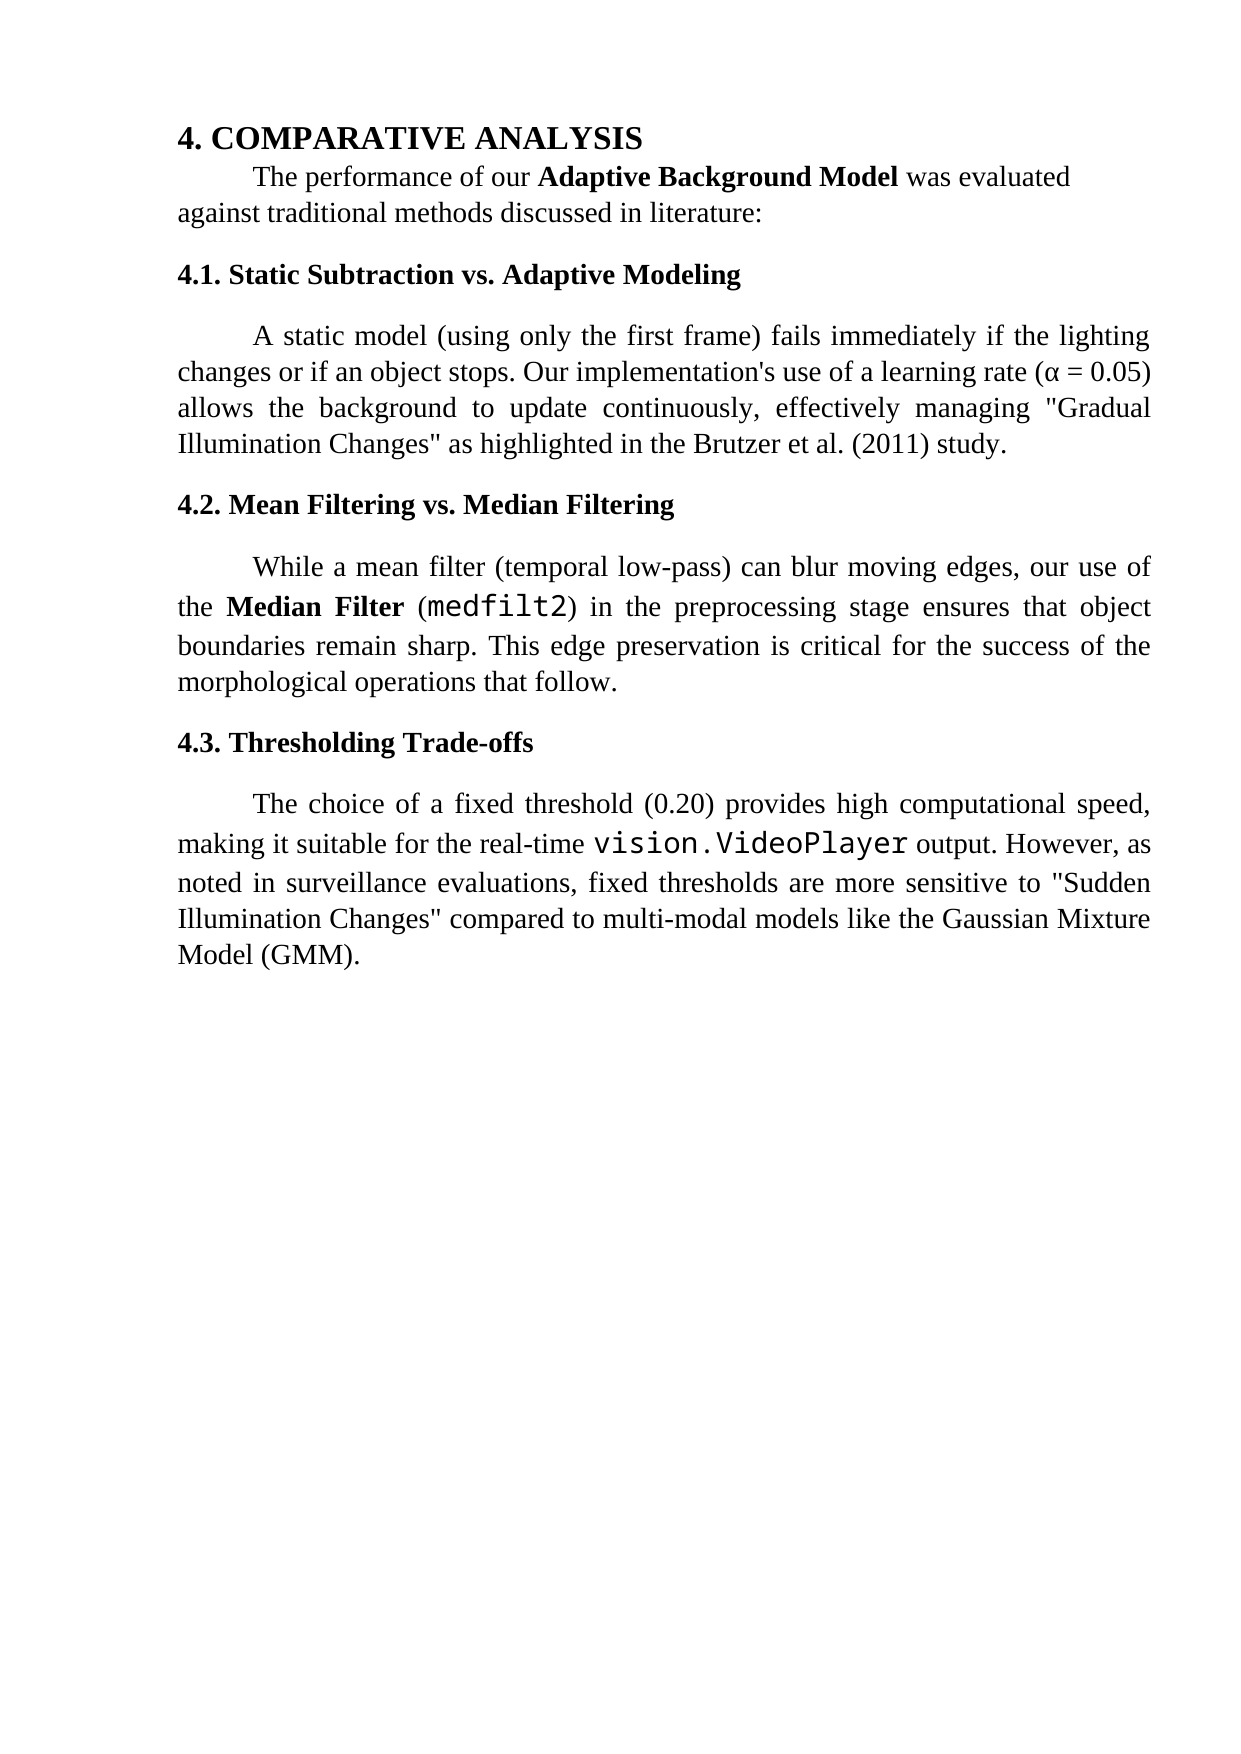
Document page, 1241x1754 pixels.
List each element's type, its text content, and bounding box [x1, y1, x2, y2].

text A static model (using only the first frame) fails immediately if the lighting changes or if an object stops. Our implementation's use of a learning rate (α = 0.05) allows the background to update continuously, effectively managing "Gradual Illumination Changes" as highlighted in the Brutzer et al. (2011) study. [177, 318, 1152, 460]
subtitle 4.1. Static Subtraction vs. Adaptive Modeling [177, 257, 1152, 290]
text The choice of a fixed threshold (0.20) provides high computational speed, making it suitable for the real-time vision.VideoPlayer output. However, as noted in surveillance evaluations, fixed thresholds are more sensitive to "Sudden Illumination Changes" compared to multi-modal models like the Gaussian Mixture Model (GMM). [177, 786, 1152, 971]
subtitle 4.2. Mean Filtering vs. Median Filtering [177, 487, 1152, 521]
subtitle 4.3. Thresholding Trade-offs [177, 725, 1152, 758]
subtitle 4. COMPARATIVE ANALYSIS [177, 118, 1152, 156]
text The performance of our Adaptive Background Model was evaluated against traditional methods discussed in literature: [177, 159, 1152, 229]
text While a mean filter (temporal low-pass) can blur moving edges, our use of the Median Filter (medfilt2) in the preprocessing stage ensures that object boundaries remain sharp. This edge preservation is critical for the success of the morphological operations that follow. [177, 549, 1152, 697]
